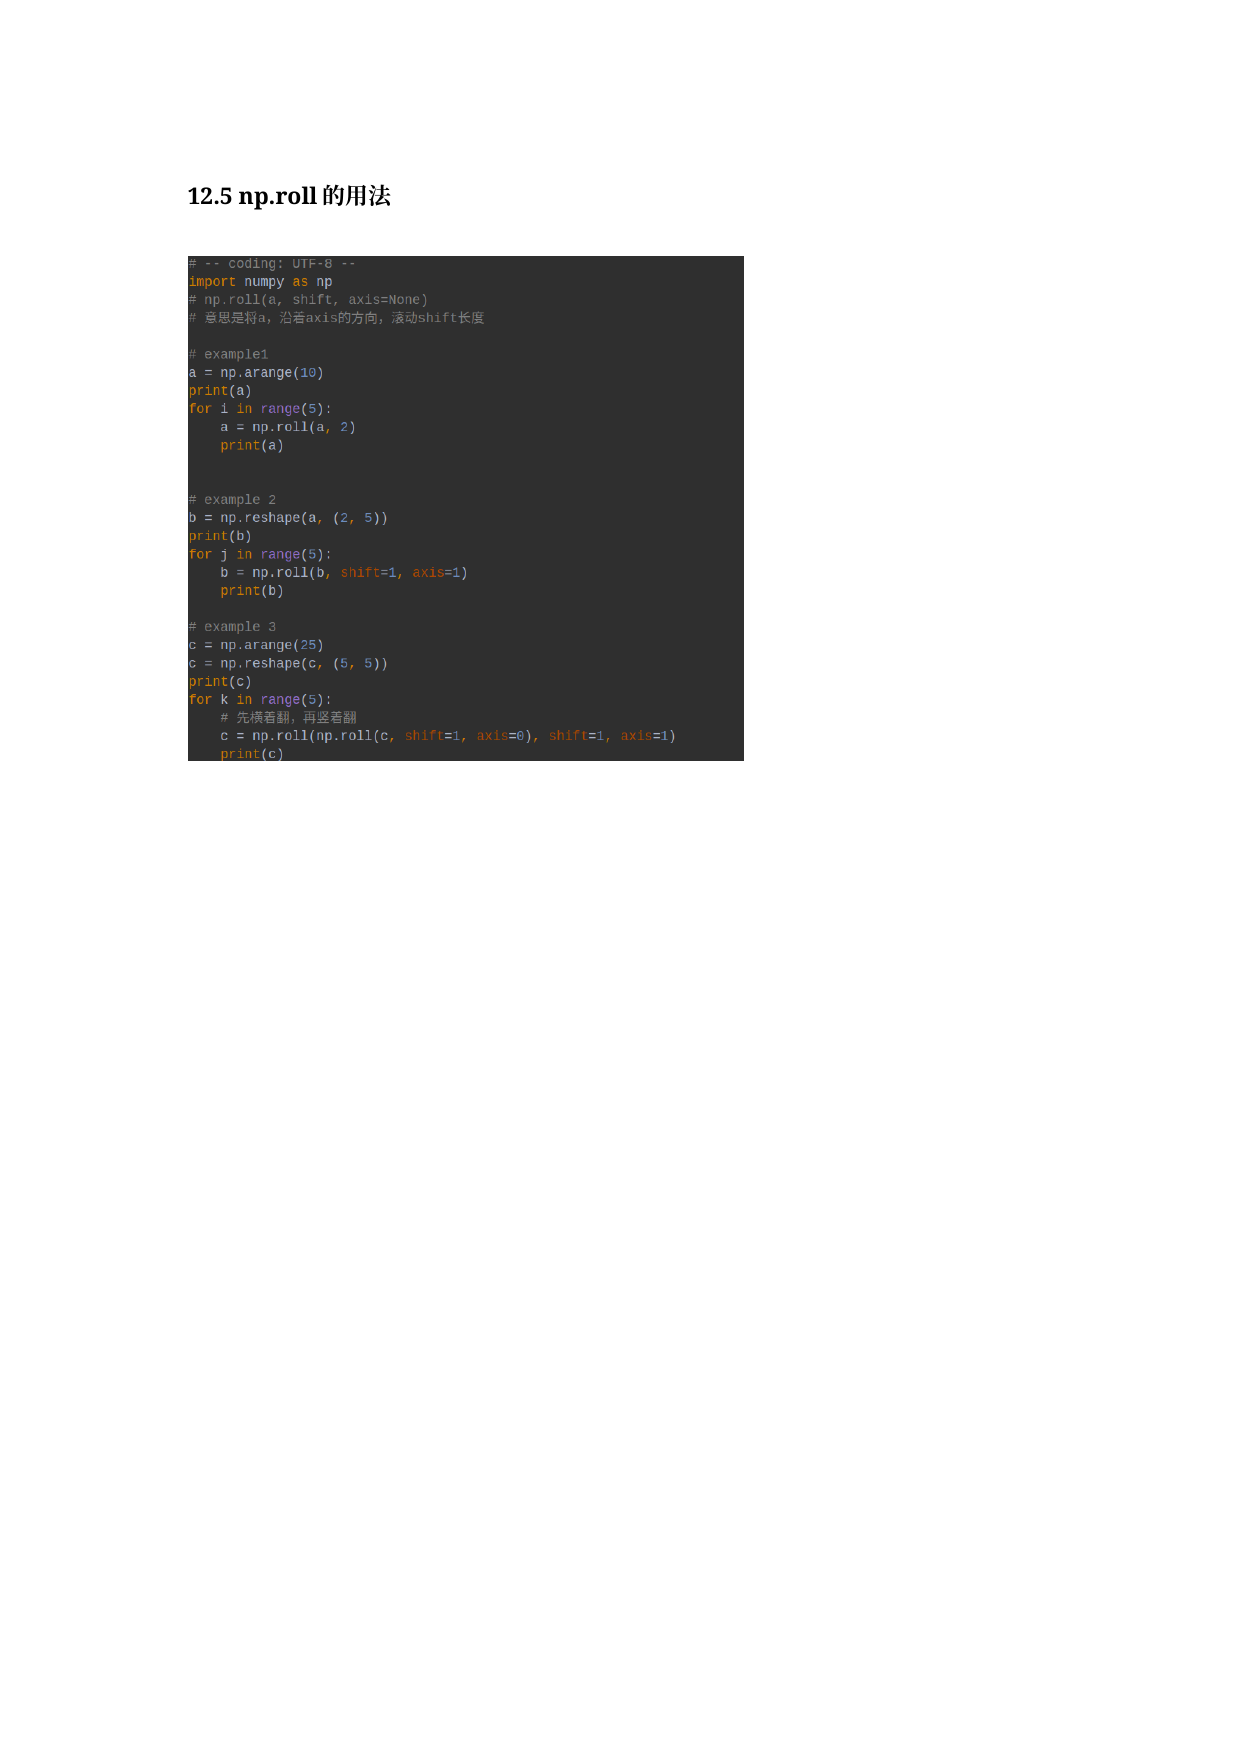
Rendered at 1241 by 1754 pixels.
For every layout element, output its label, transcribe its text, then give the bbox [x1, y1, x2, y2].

subtitle 12.5 np.roll的用法 [187, 162, 1053, 227]
picture [187, 256, 744, 761]
